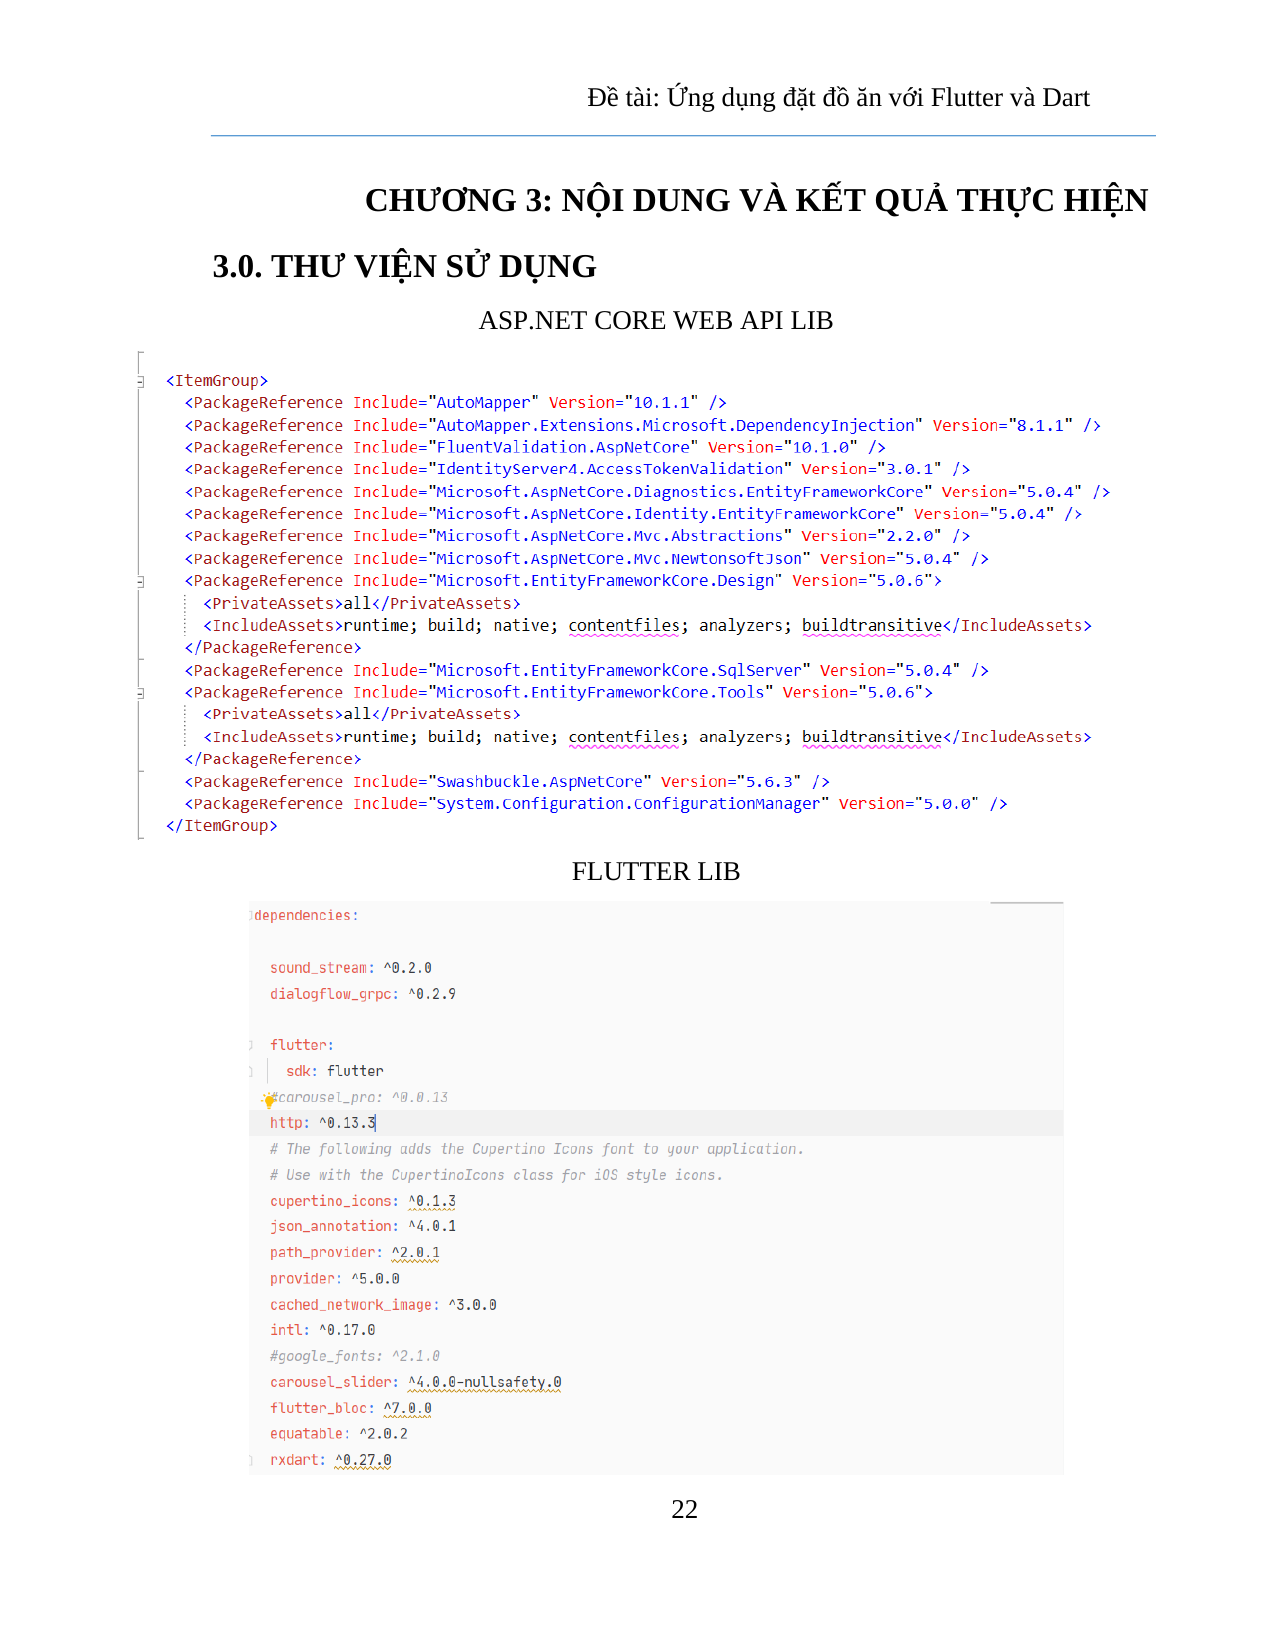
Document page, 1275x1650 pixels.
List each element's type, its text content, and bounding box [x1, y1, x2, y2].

text ASP.NET CORE WEB API LIB [137, 304, 1175, 351]
subtitle 3.0. THƯ VIỆN SỬ DỤNG [137, 247, 1175, 285]
text FLUTTER LIB [137, 855, 1175, 886]
subtitle CHƯƠNG 3: NỘI DUNG VÀ KẾT QUẢ THỰC HIỆN [364, 180, 1175, 218]
picture [249, 901, 1064, 1475]
picture [137, 351, 1175, 840]
